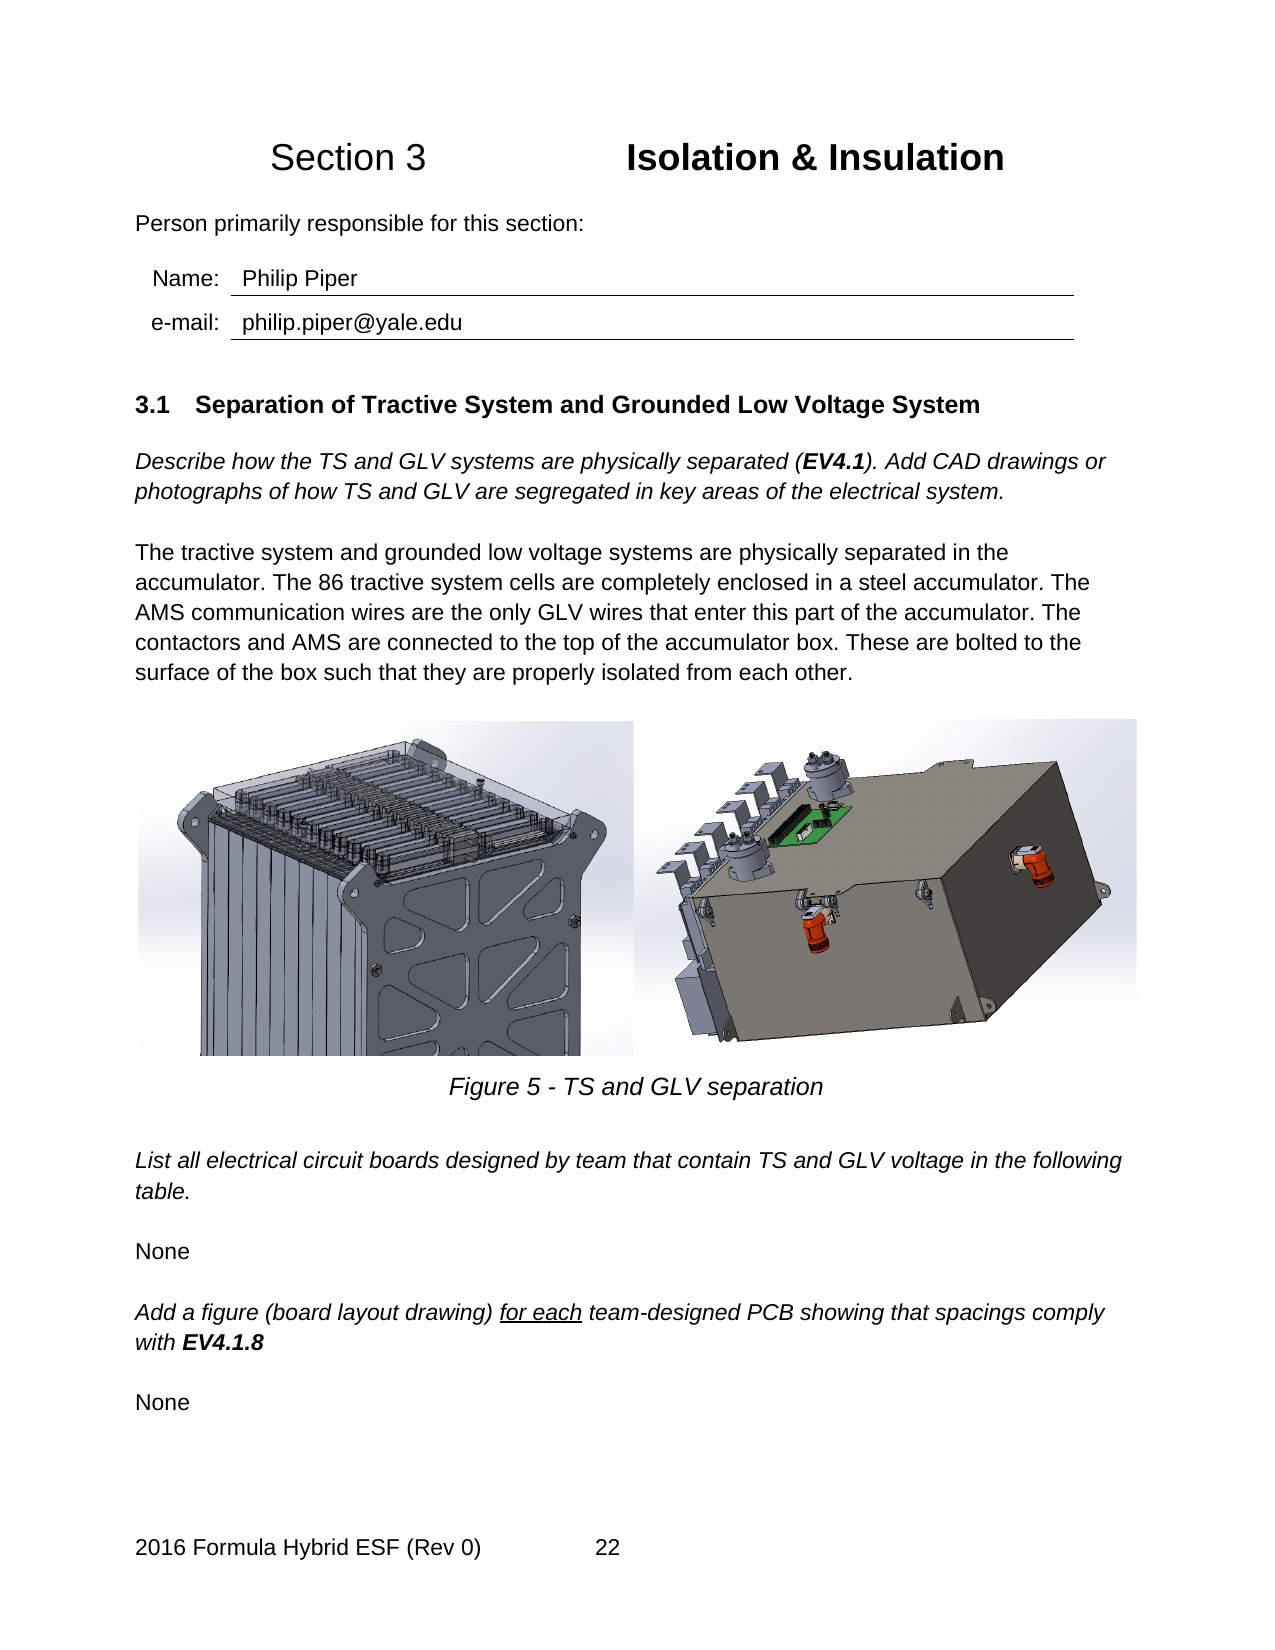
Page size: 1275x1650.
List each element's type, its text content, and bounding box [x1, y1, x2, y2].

table_cell philip.piper@yale.edu [231, 296, 1074, 339]
text Add a figure (board layout drawing) for each team-designed PCB showing that spacings comply with EV4.1.8 [135, 1298, 1140, 1355]
text Describe how the TS and GLV systems are physically separated (EV4.1). Add CAD drawings or photographs of how TS and GLV are segregated in key areas of the electrical system. [135, 448, 1140, 504]
picture [138, 719, 1137, 1056]
text The tractive system and grounded low voltage systems are physically separated in the accumulator. The 86 tractive system cells are completely enclosed in a steel accumulator. The AMS communication wires are the only GLV wires that enter this part of the accumulator. The contactors and AMS are connected to the top of the accumulator box. These are bolted to the surface of the box such that they are properly isolated from each other. [135, 538, 1140, 686]
subtitle Isolation & Insulation [135, 135, 1140, 178]
text List all electrical circuit boards designed by team that contain TS and GLV voltage in the following table. [135, 1147, 1140, 1204]
text None [135, 1389, 1140, 1415]
table_header Philip Piper [231, 252, 1074, 295]
table_header Name: [135, 252, 231, 295]
table_cell e-mail: [135, 295, 231, 339]
text None [135, 1238, 1140, 1264]
text Person primarily responsible for this section: [135, 209, 1140, 236]
text Figure 5 - TS and GLV separation [135, 1072, 1140, 1100]
subtitle Separation of Tractive System and Grounded Low Voltage System [135, 390, 1140, 418]
